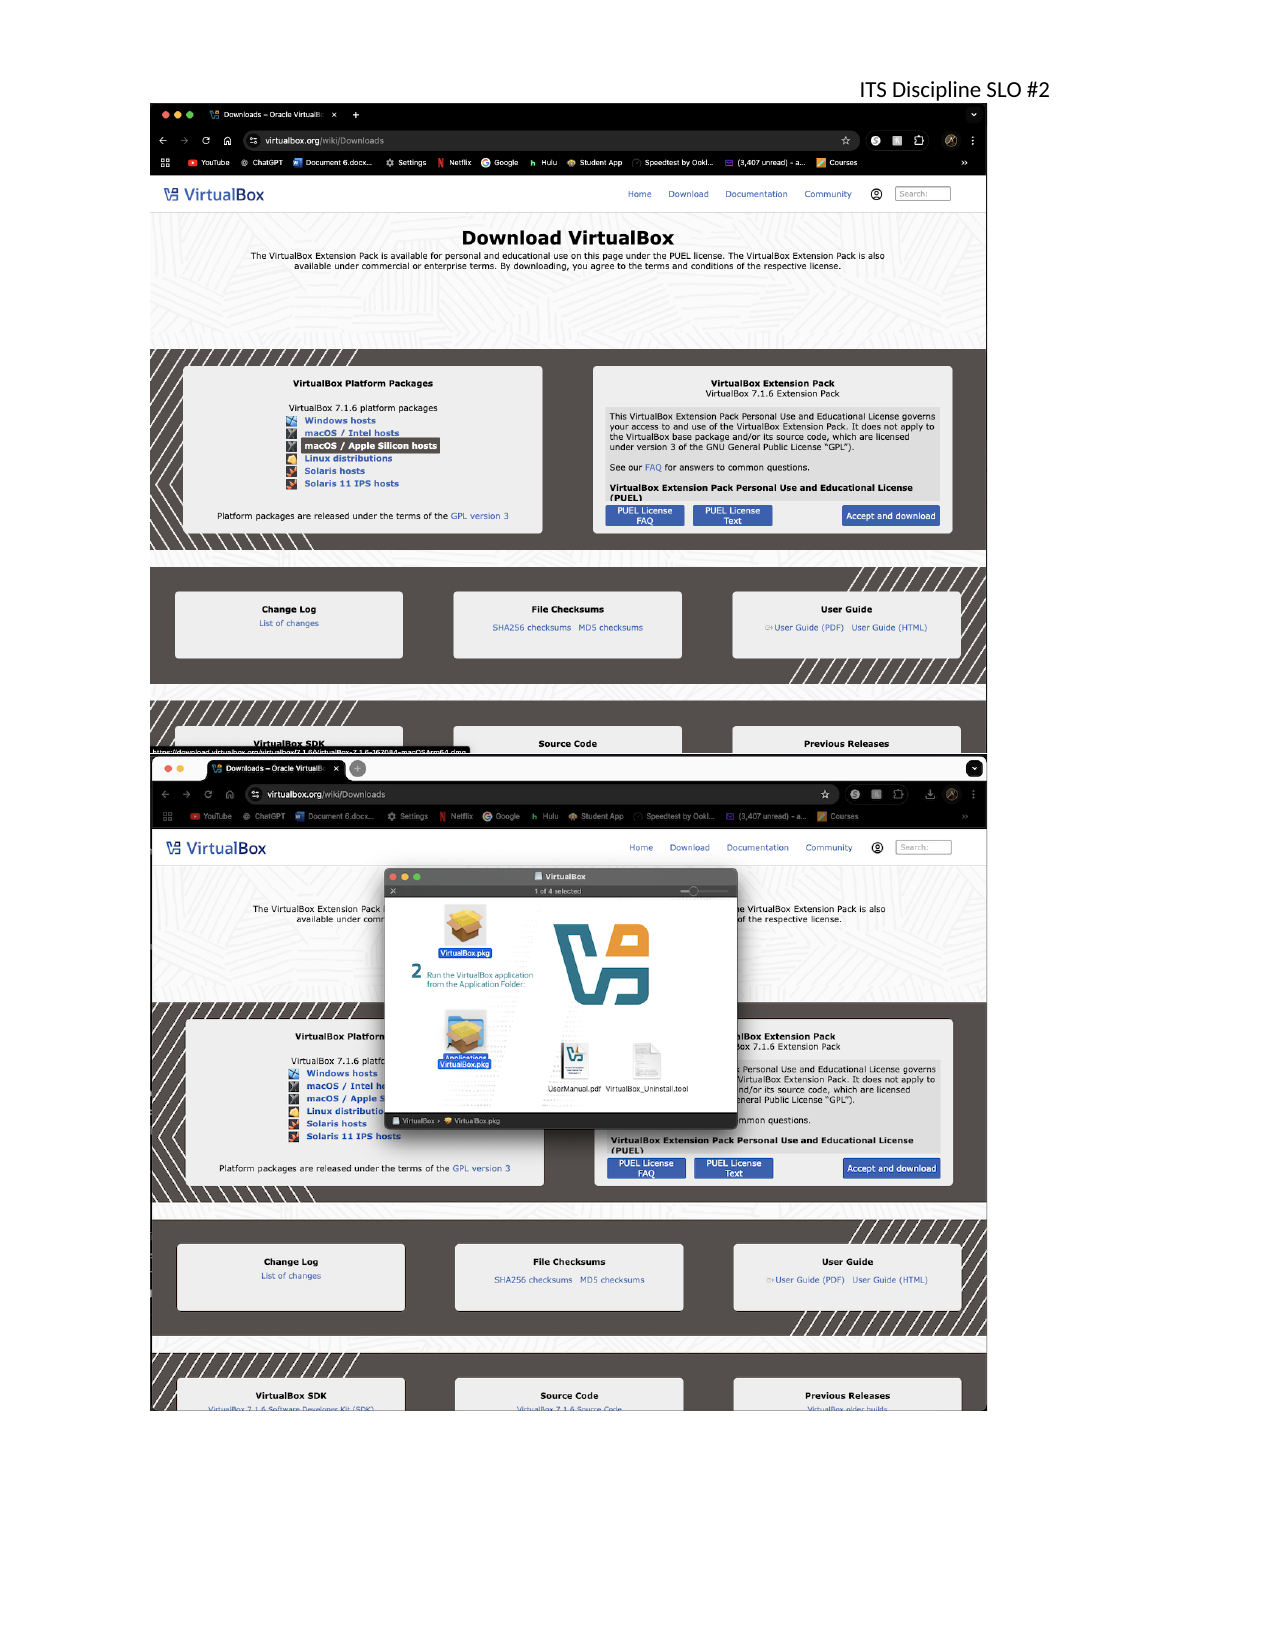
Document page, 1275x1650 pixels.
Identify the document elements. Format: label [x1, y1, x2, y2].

picture [150, 103, 988, 753]
picture [150, 754, 988, 1411]
